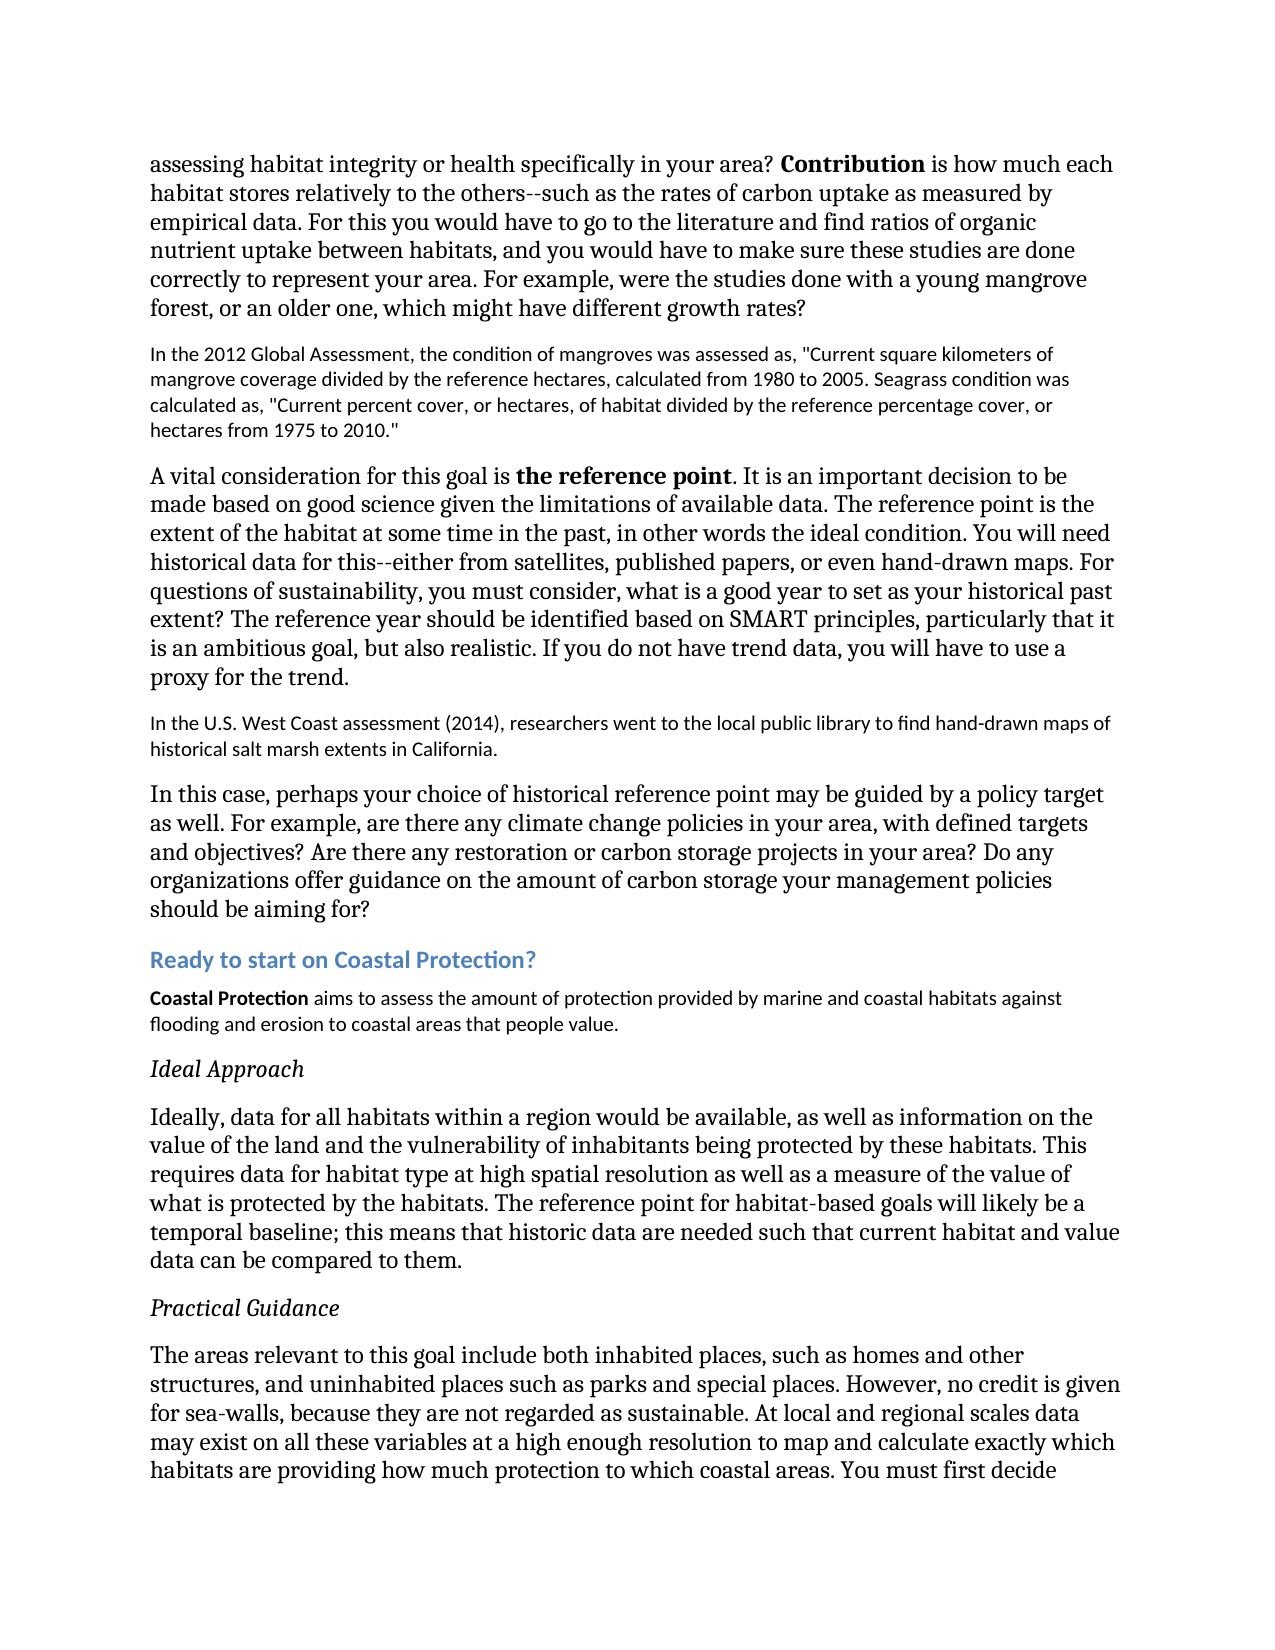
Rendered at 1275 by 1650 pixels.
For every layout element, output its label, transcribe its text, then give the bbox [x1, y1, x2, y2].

text In this case, perhaps your choice of historical reference point may be guided by a policy target as well. For example, are there any climate change policies in your area, with defined targets and objectives? Are there any restoration or carbon storage projects in your area? Do any organizations offer guidance on the amount of carbon storage your management policies should be aiming for? [150, 780, 1125, 924]
text In the U.S. West Coast assessment (2014), researchers went to the local public library to find hand-drawn maps of historical salt marsh extents in California. [150, 710, 1125, 761]
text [150, 1341, 1125, 1485]
text Practical Guidance [150, 1294, 1125, 1323]
text Ideal Approach [150, 1055, 1125, 1084]
text Ideally, data for all habitats within a region would be available, as well as information on the value of the land and the vulnerability of inhabitants being protected by these habitats. This requires data for habitat type at high spatial resolution as well as a measure of the value of what is protected by the habitats. The reference point for habitat-based goals will likely be a temporal baseline; this means that historic data are needed such that current habitat and value data can be compared to them. [150, 1103, 1125, 1275]
text In the 2012 Global Assessment, the condition of mangroves was assessed as, "Current square kilometers of mangrove coverage divided by the reference hectares, calculated from 1980 to 2005. Seagrass condition was calculated as, "Current percent cover, or hectares, of habitat divided by the reference percentage cover, or hectares from 1975 to 2010." [150, 341, 1125, 443]
text Coastal Protection aims to assess the amount of protection provided by marine and coastal habitats against flooding and erosion to coastal areas that people value. [150, 986, 1125, 1036]
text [150, 150, 1125, 322]
subtitle Ready to start on Coastal Protection? [150, 944, 1125, 975]
text A vital consideration for this goal is the reference point. It is an important decision to be made based on good science given the limitations of available data. The reference point is the extent of the habitat at some time in the past, in other words the ideal condition. You will need historical data for this--either from satellites, published papers, or even hand-drawn maps. For questions of sustainability, you must consider, what is a good year to set as your historical past extent? The reference year should be identified based on SMART principles, particularly that it is an ambitious goal, but also realistic. If you do not have trend data, you will have to use a proxy for the trend. [150, 462, 1125, 692]
